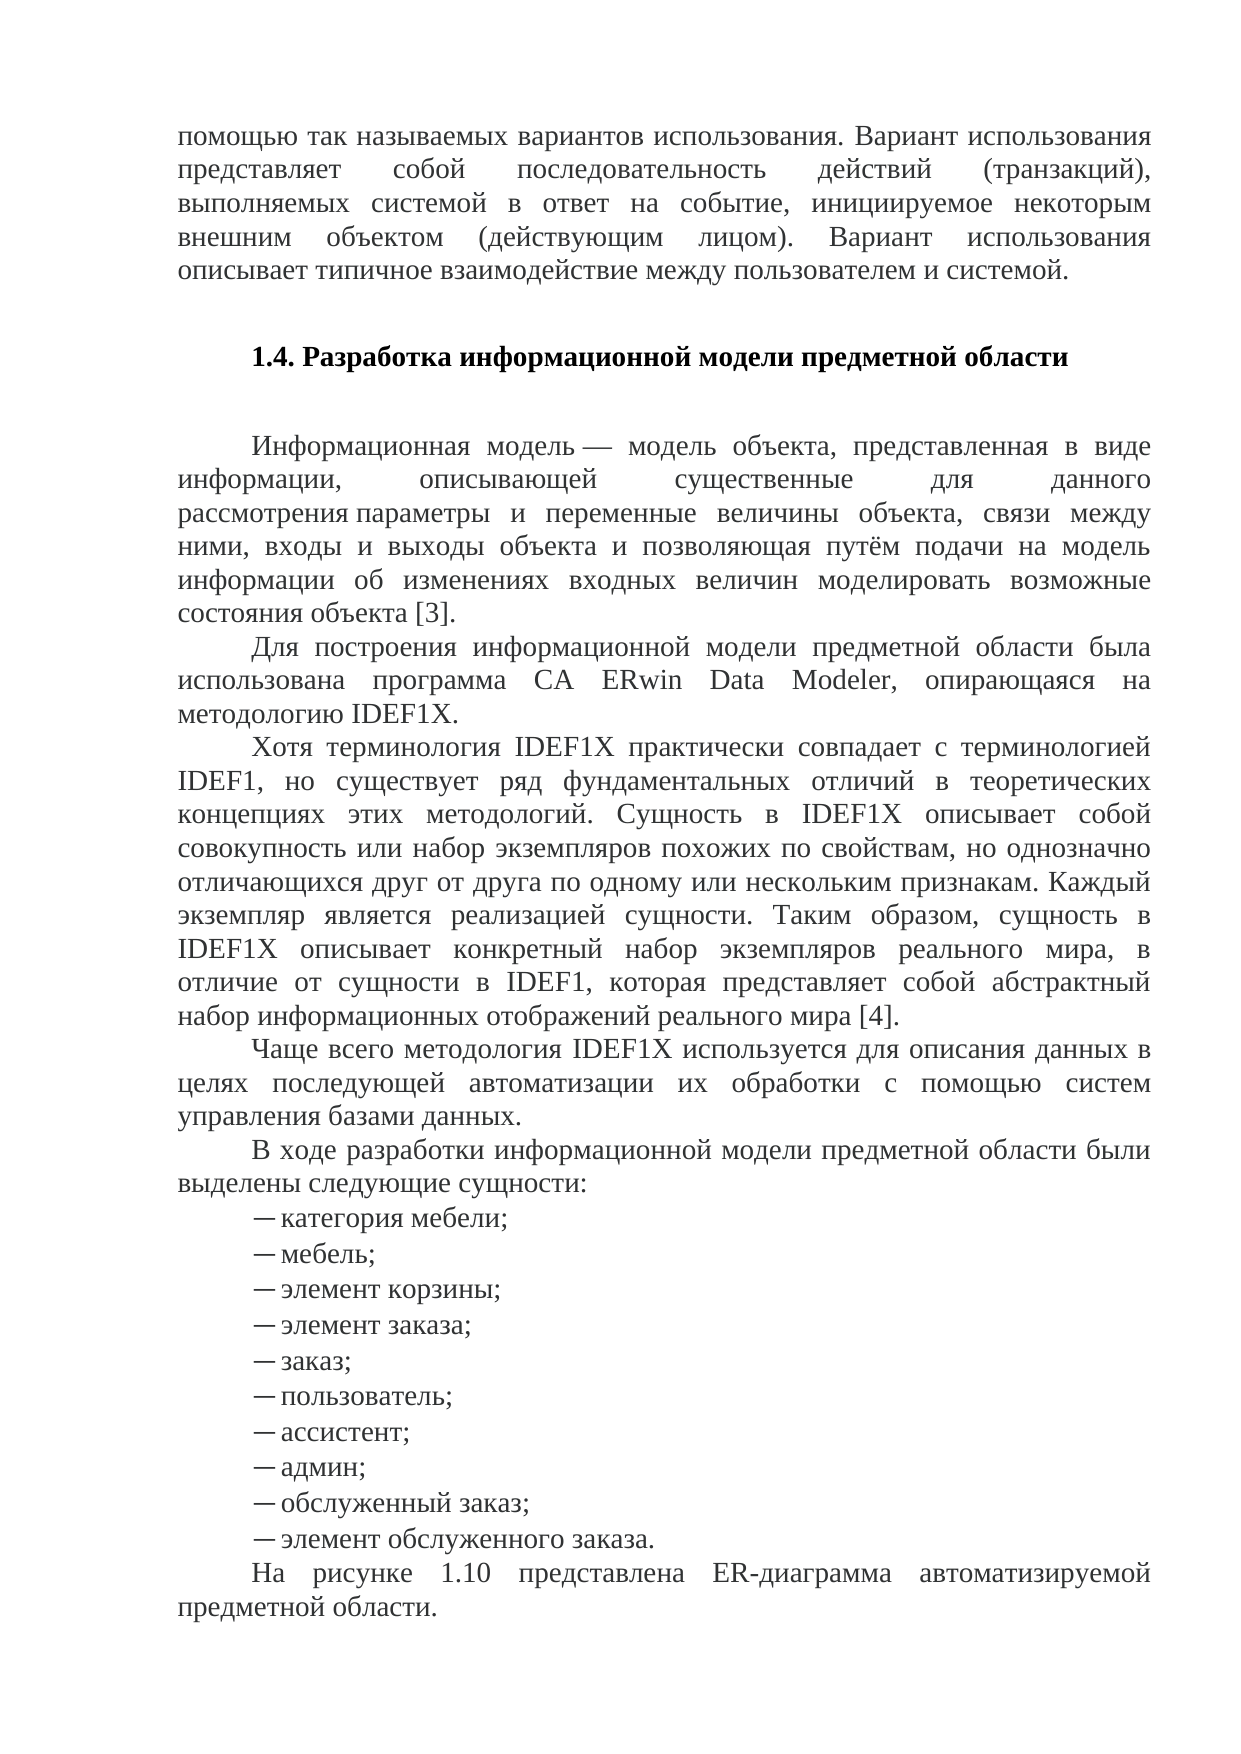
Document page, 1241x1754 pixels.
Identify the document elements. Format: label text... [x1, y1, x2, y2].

text Чаще всего методология IDEF1X используется для описания данных в целях последующей автоматизации их обработки с помощью систем управления базами данных. [177, 1031, 1152, 1132]
text В ходе разработки информационной модели предметной области были выделены следующие сущности: [177, 1132, 1152, 1199]
list заказ; [177, 1342, 1152, 1377]
list элемент корзины; [177, 1270, 1152, 1306]
subtitle 1.4. Разработка информационной модели предметной области [177, 339, 1152, 372]
list админ; [177, 1448, 1152, 1484]
text Информационная модель — модель объекта, представленная в виде информации, описывающей существенные для данного рассмотрения параметры и переменные величины объекта, связи между ними, входы и выходы объекта и позволяющая путём подачи на модель информации об изменениях входных величин моделировать возможные состояния объекта [3]. [177, 428, 1152, 629]
list обслуженный заказ; [177, 1484, 1152, 1520]
list элемент обслуженного заказа. [177, 1520, 1152, 1555]
text На рисунке 1.10 представлена ER-диаграмма автоматизируемой предметной области. [177, 1555, 1152, 1622]
text Для построения информационной модели предметной области была использована программа CA ERwin Data Modeler, опирающаяся на методологию IDEF1X. [177, 629, 1152, 729]
list пользователь; [177, 1377, 1152, 1413]
list мебель; [177, 1235, 1152, 1270]
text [177, 118, 1152, 286]
list категория мебели; [177, 1199, 1152, 1235]
text Хотя терминология IDEF1X практически совпадает с терминологией IDEF1, но существует ряд фундаментальных отличий в теоретических концепциях этих методологий. Сущность в IDEF1X описывает собой совокупность или набор экземпляров похожих по свойствам, но однозначно отличающихся друг от друга по одному или нескольким признакам. Каждый экземпляр является реализацией сущности. Таким образом, сущность в IDEF1X описывает конкретный набор экземпляров реального мира, в отличие от сущности в IDEF1, которая представляет собой абстрактный набор информационных отображений реального мира [4]. [177, 729, 1152, 1031]
list ассистент; [177, 1413, 1152, 1448]
list элемент заказа; [177, 1306, 1152, 1342]
